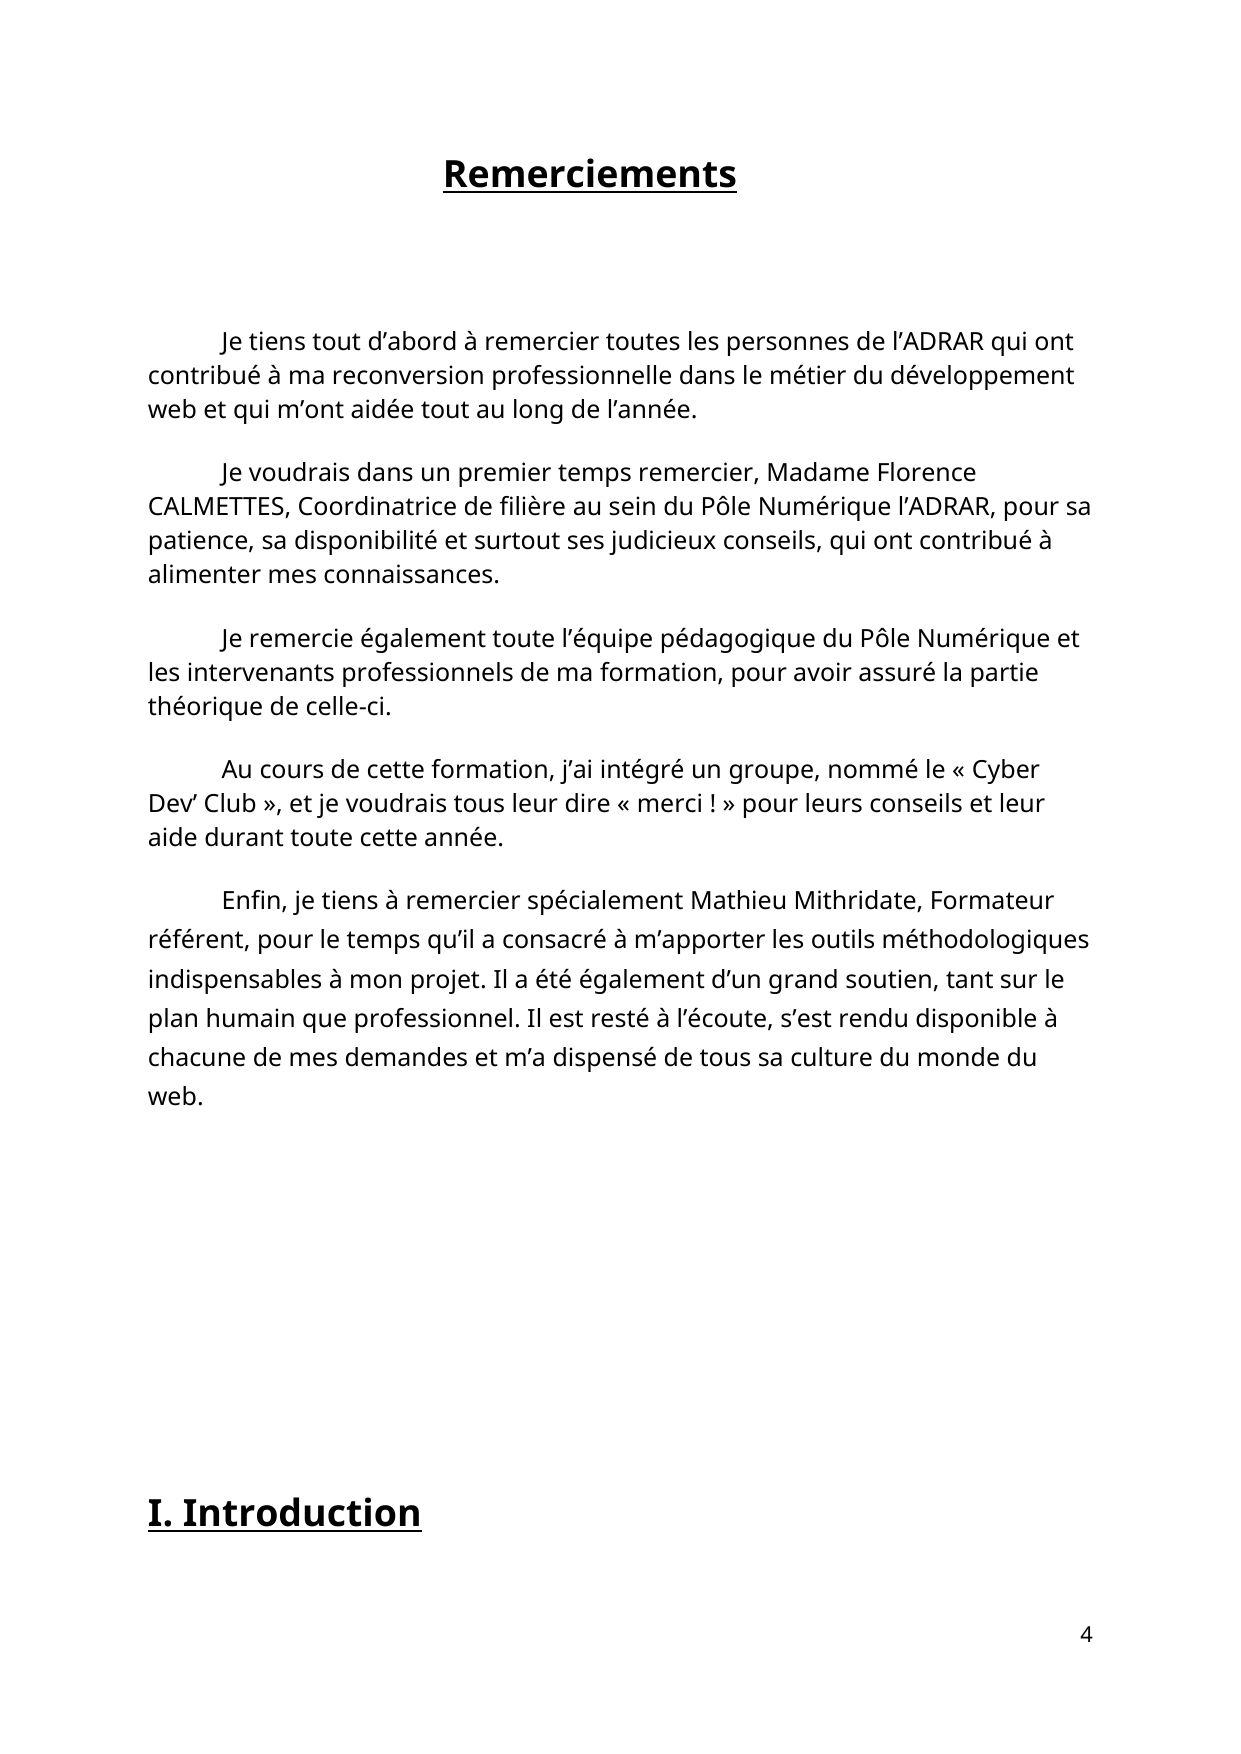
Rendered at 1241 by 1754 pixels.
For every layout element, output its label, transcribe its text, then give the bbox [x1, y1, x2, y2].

text Remerciements [369, 148, 1093, 199]
text Enfin, je tiens à remercier spécialement Mathieu Mithridate, Formateur référent, pour le temps qu’il a consacré à m’apporter les outils méthodologiques indispensables à mon projet. Il a été également d’un grand soutien, tant sur le plan humain que professionnel. Il est resté à l’écoute, s’est rendu disponible à chacune de mes demandes et m’a dispensé de tous sa culture du monde du web. [148, 883, 1093, 1113]
text I. Introduction [148, 1487, 1093, 1538]
text Je voudrais dans un premier temps remercier, Madame Florence CALMETTES, Coordinatrice de filière au sein du Pôle Numérique l’ADRAR, pour sa patience, sa disponibilité et surtout ses judicieux conseils, qui ont contribué à alimenter mes connaissances. [148, 455, 1093, 591]
text Je remercie également toute l’équipe pédagogique du Pôle Numérique et les intervenants professionnels de ma formation, pour avoir assuré la partie théorique de celle-ci. [148, 620, 1093, 722]
text Je tiens tout d’abord à remercier toutes les personnes de l’ADRAR qui ont contribué à ma reconversion professionnelle dans le métier du développement web et qui m’ont aidée tout au long de l’année. [148, 323, 1093, 426]
text Au cours de cette formation, j’ai intégré un groupe, nommé le « Cyber Dev’ Club », et je voudrais tous leur dire « merci ! » pour leurs conseils et leur aide durant toute cette année. [148, 752, 1093, 854]
